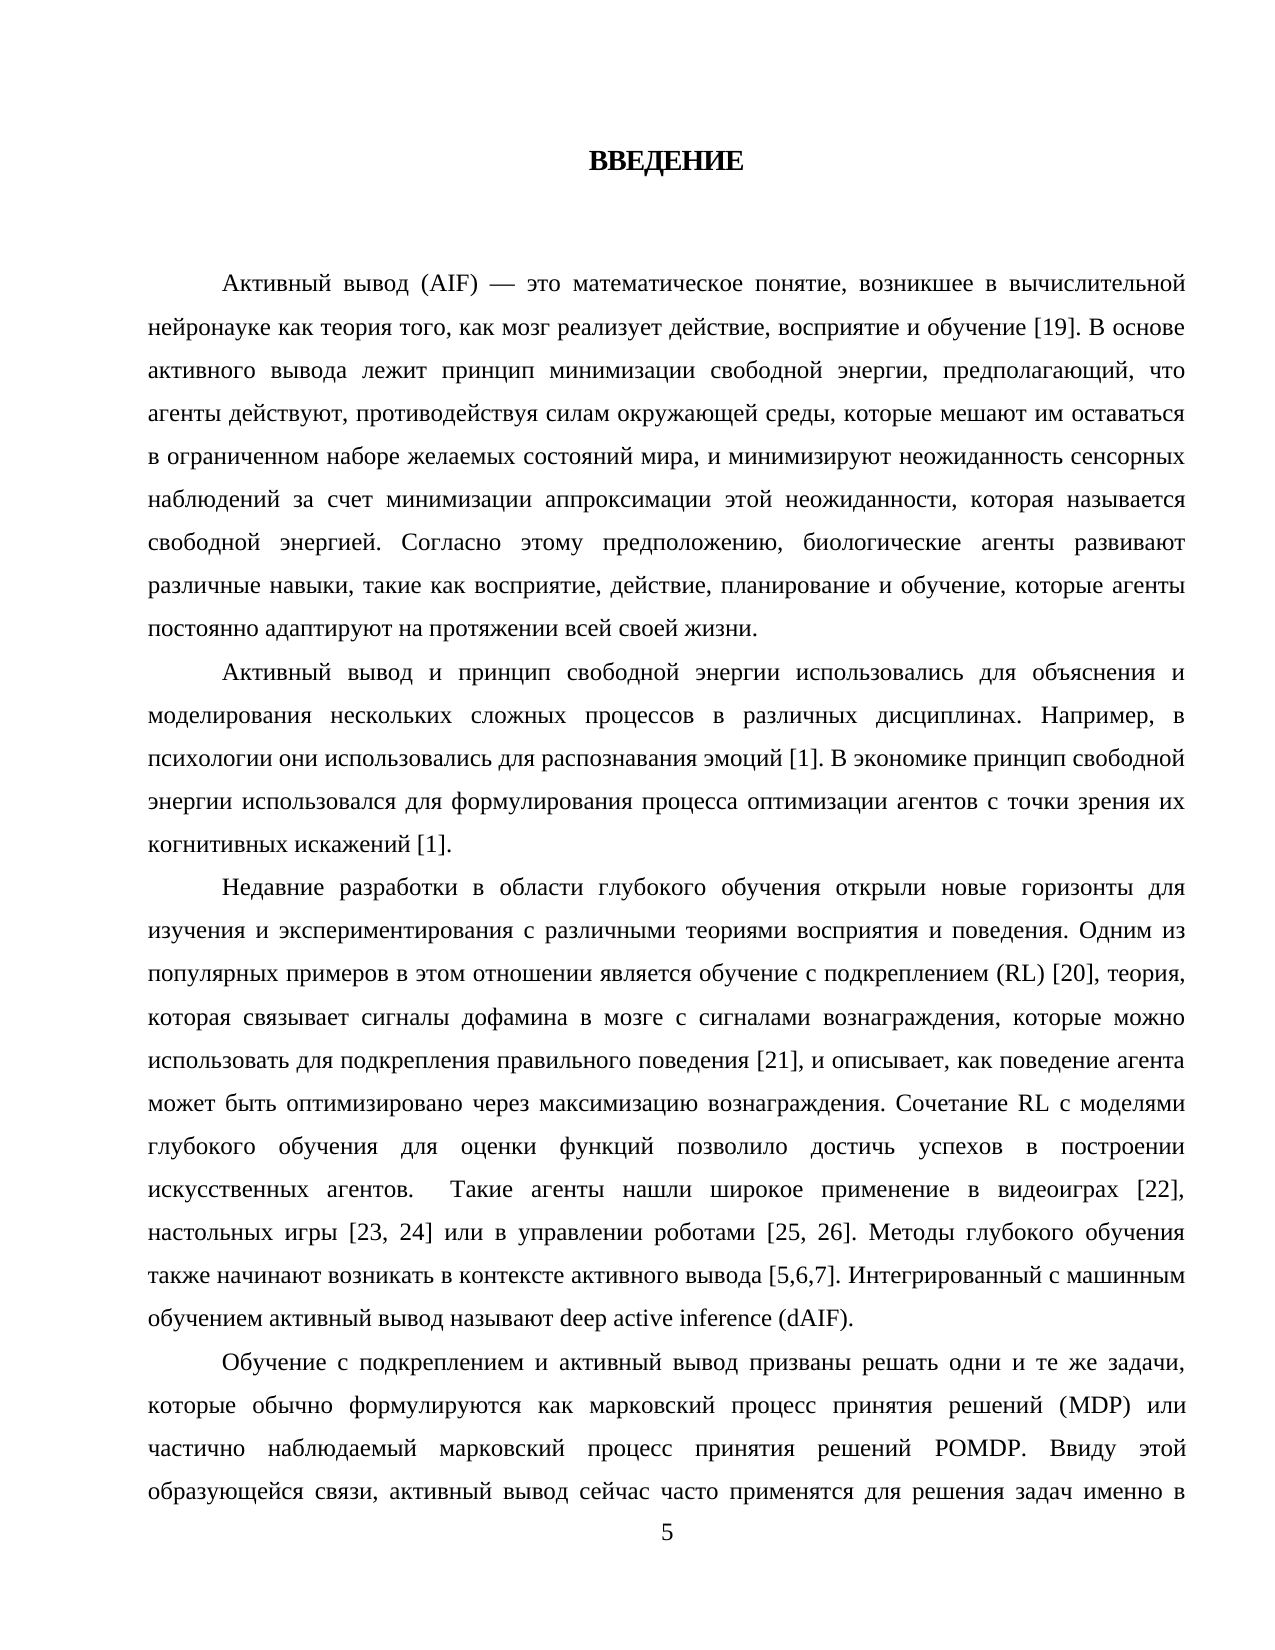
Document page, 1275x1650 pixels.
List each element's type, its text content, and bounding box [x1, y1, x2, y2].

text Активный вывод и принцип свободной энергии использовались для объяснения и моделирования нескольких сложных процессов в различных дисциплинах. Например, в психологии они использовались для распознавания эмоций [1]. В экономике принцип свободной энергии использовался для формулирования процесса оптимизации агентов с точки зрения их когнитивных искажений [1]. [148, 657, 1186, 858]
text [148, 1347, 1186, 1505]
text Активный вывод (AIF) — это математическое понятие, возникшее в вычислительной нейронауке как теория того, как мозг реализует действие, восприятие и обучение [19]. В основе активного вывода лежит принцип минимизации свободной энергии, предполагающий, что агенты действуют, противодействуя силам окружающей среды, которые мешают им оставаться в ограниченном наборе желаемых состояний мира, и минимизируют неожиданность сенсорных наблюдений за счет минимизации аппроксимации этой неожиданности, которая называется свободной энергией. Согласно этому предположению, биологические агенты развивают различные навыки, такие как восприятие, действие, планирование и обучение, которые агенты постоянно адаптируют на протяжении всей своей жизни. [148, 268, 1186, 642]
text Недавние разработки в области глубокого обучения открыли новые горизонты для изучения и экспериментирования с различными теориями восприятия и поведения. Одним из популярных примеров в этом отношении является обучение с подкреплением (RL) [20], теория, которая связывает сигналы дофамина в мозге с сигналами вознаграждения, которые можно использовать для подкрепления правильного поведения [21], и описывает, как поведение агента может быть оптимизировано через максимизацию вознаграждения. Сочетание RL с моделями глубокого обучения для оценки функций позволило достичь успехов в построении искусственных агентов. Такие агенты нашли широкое применение в видеоиграх [22], настольных игры [23, 24] или в управлении роботами [25, 26]. Методы глубокого обучения также начинают возникать в контексте активного вывода [5,6,7]. Интегрированный с машинным обучением активный вывод называют deep active inference (dAIF). [148, 872, 1186, 1332]
text Введение [206, 143, 1128, 177]
